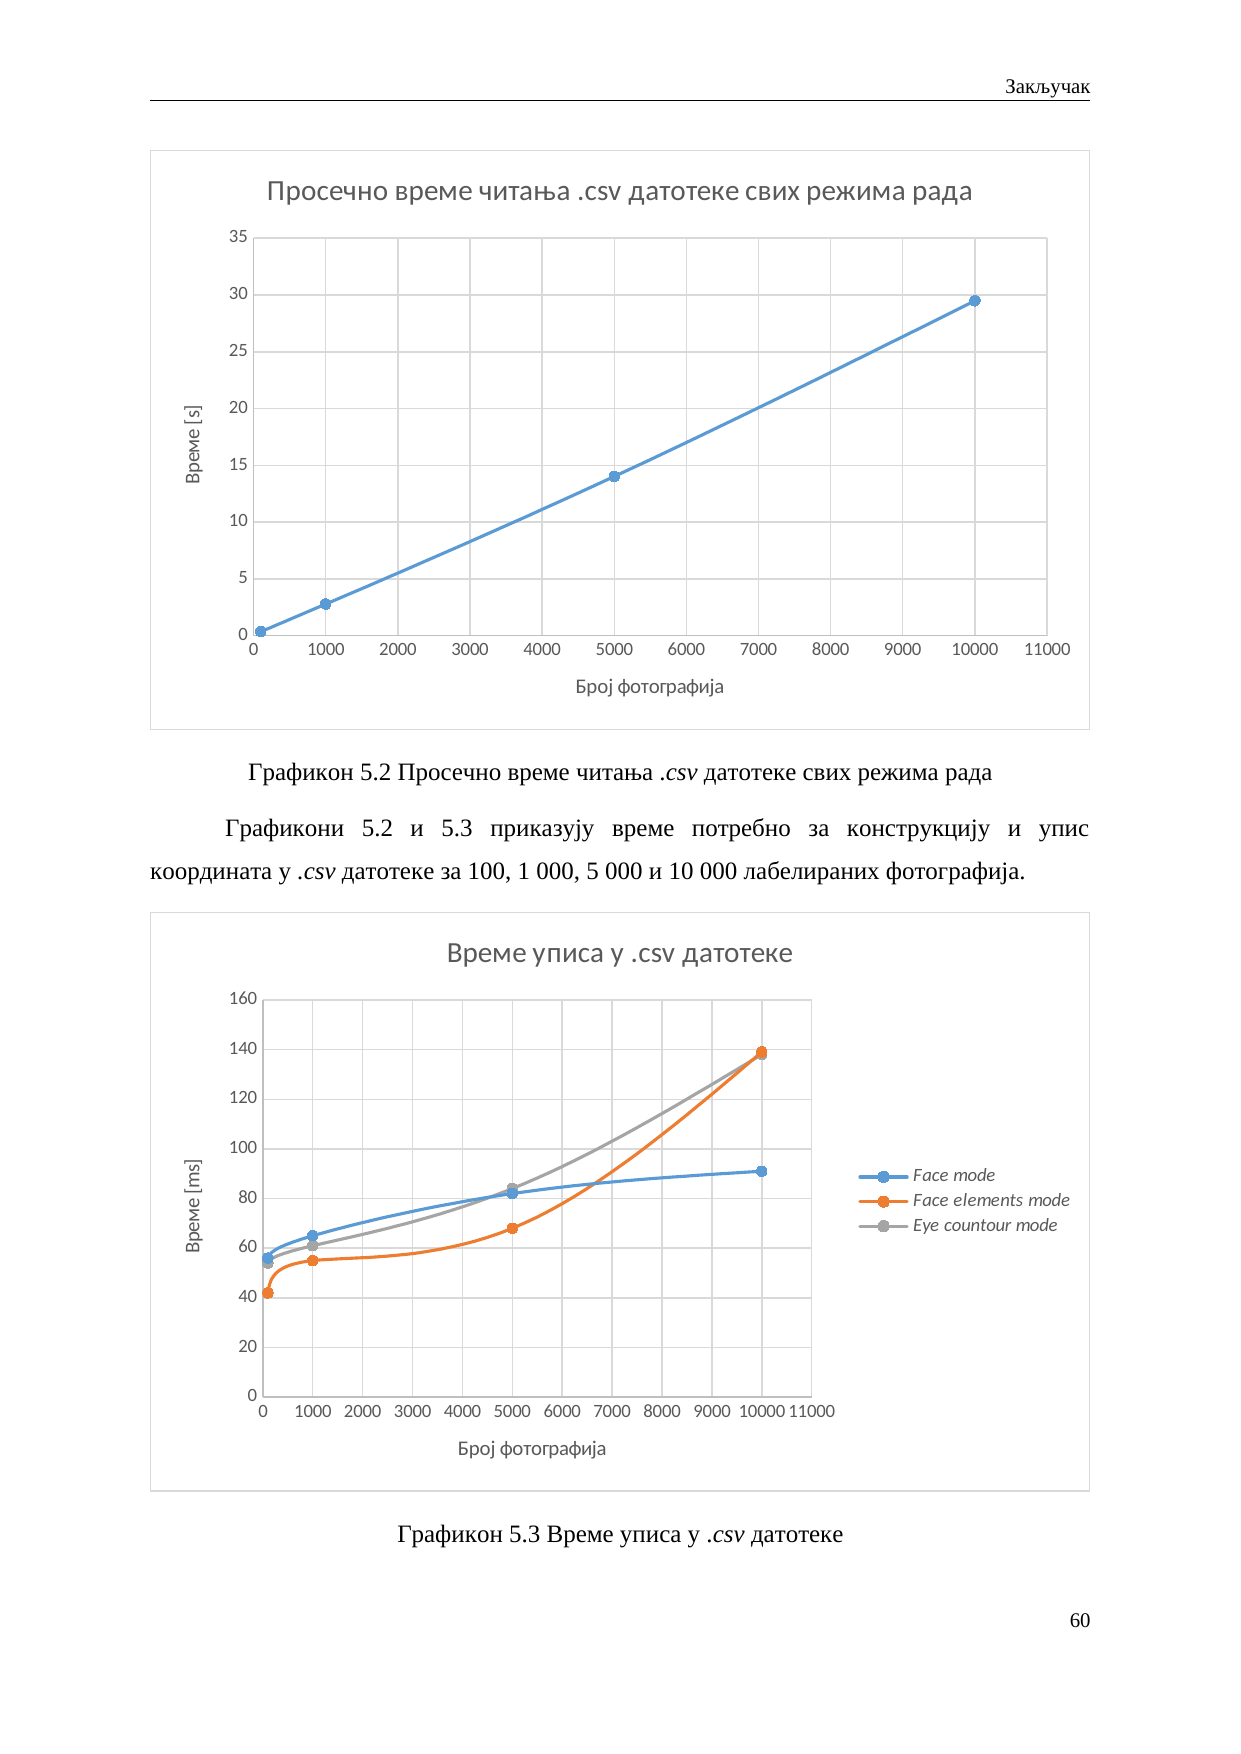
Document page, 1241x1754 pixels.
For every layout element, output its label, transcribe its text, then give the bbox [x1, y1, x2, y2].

text Графикони 5.2 и 5.3 приказују време потребно за конструкцију и упис координата у .csv датотеке за 100, 1 000, 5 000 и 10 000 лабелираних фотографија. [150, 813, 1090, 885]
